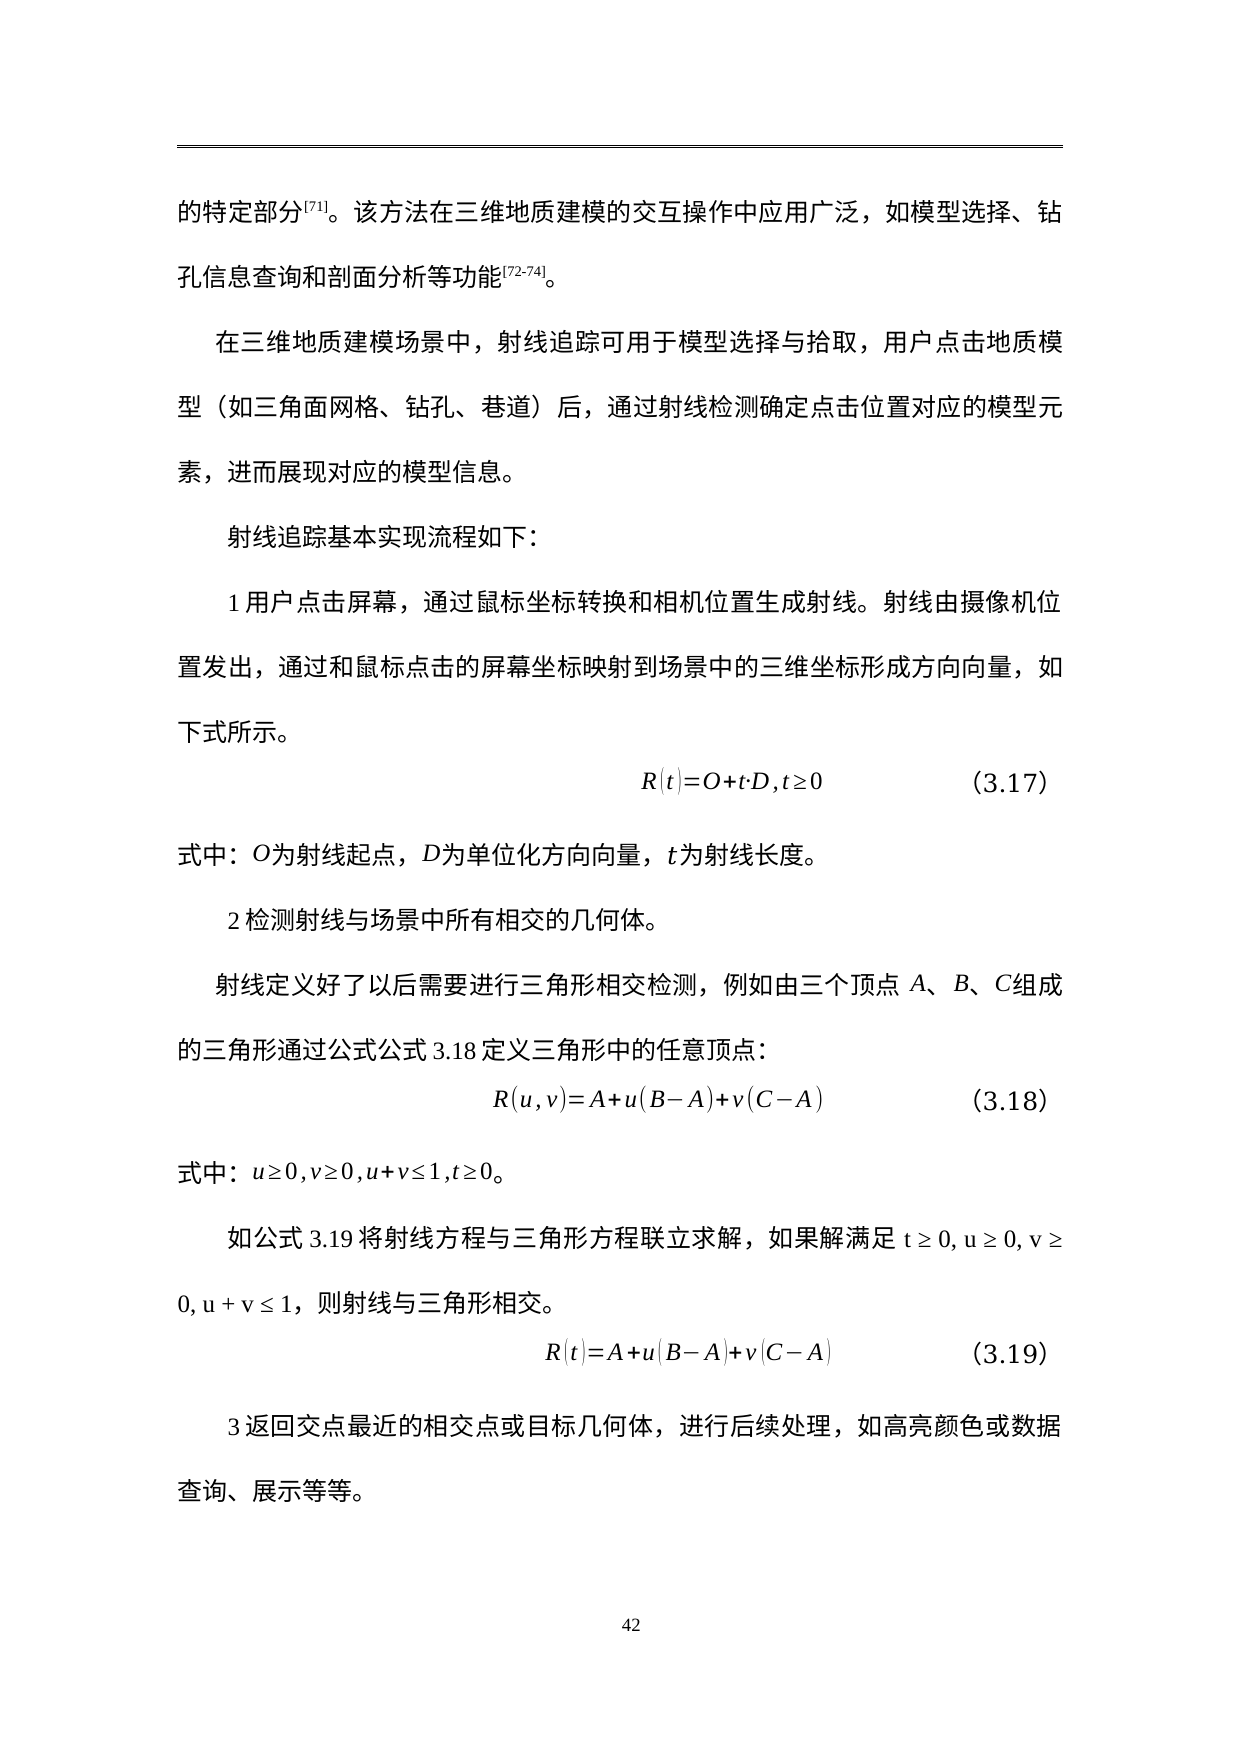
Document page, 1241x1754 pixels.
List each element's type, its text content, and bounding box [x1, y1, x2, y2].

text 如公式3.19将射线方程与三角形方程联立求解，如果解满足 t ≥ 0, u ≥ 0, v ≥ 0, u + v ≤ 1，则射线与三角形相交。 [177, 1204, 1063, 1334]
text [177, 178, 1063, 308]
text 式中：。 [177, 1139, 1063, 1204]
text 2检测射线与场景中所有相交的几何体。 [177, 886, 1063, 951]
text 射线追踪基本实现流程如下： [177, 503, 1063, 568]
text 射线定义好了以后需要进行三角形相交检测，例如由三个顶点 、、组成的三角形通过公式公式3.18定义三角形中的任意顶点： [177, 951, 1063, 1081]
text 1用户点击屏幕，通过鼠标坐标转换和相机位置生成射线。射线由摄像机位置发出，通过和鼠标点击的屏幕坐标映射到场景中的三维坐标形成方向向量，如下式所示。 [177, 568, 1063, 763]
text （3.19） [177, 1334, 1063, 1371]
text （3.17） [177, 763, 1063, 800]
text 在三维地质建模场景中，射线追踪可用于模型选择与拾取，用户点击地质模型（如三角面网格、钻孔、巷道）后，通过射线检测确定点击位置对应的模型元素，进而展现对应的模型信息。 [177, 308, 1063, 503]
text （3.18） [177, 1081, 1063, 1117]
text 式中：为射线起点，为单位化方向向量，𝑡为射线长度。 [177, 821, 1063, 886]
text 3返回交点最近的相交点或目标几何体，进行后续处理，如高亮颜色或数据查询、展示等等。 [177, 1392, 1063, 1522]
